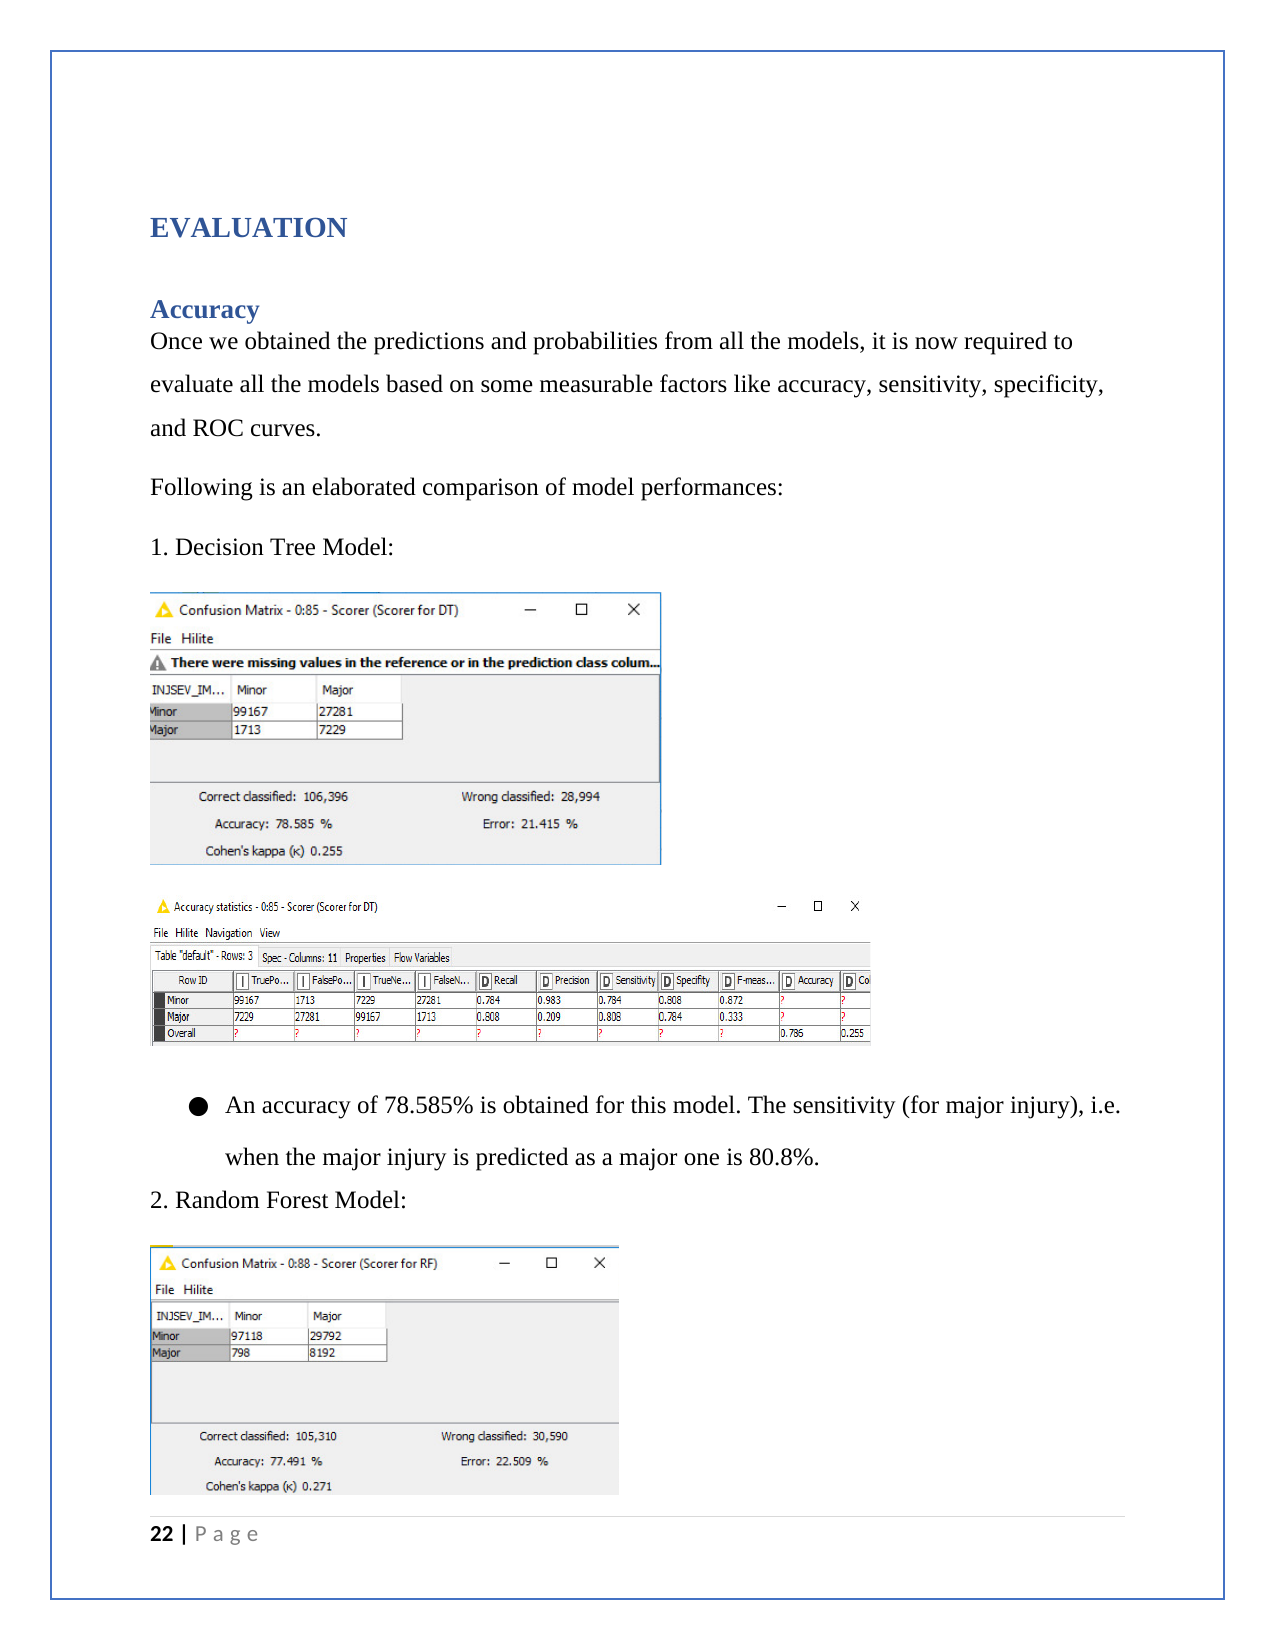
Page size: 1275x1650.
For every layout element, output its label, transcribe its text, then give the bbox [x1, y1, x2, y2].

picture [150, 1245, 619, 1495]
list An accuracy of 78.585% is obtained for this model. The sensitivity (for major injury), i.e. when the major injury is predicted as a major one is 80.8%. [187, 1077, 1125, 1171]
picture [150, 592, 662, 865]
subtitle EVALUATION [150, 210, 1125, 243]
text Once we obtained the predictions and probabilities from all the models, it is now required to evaluate all the models based on some measurable factors like accuracy, sensitivity, specificity, and ROC curves. [150, 326, 1125, 441]
picture [150, 895, 871, 1046]
text 1. Decision Tree Model: [150, 532, 1125, 561]
subtitle Accuracy [150, 293, 1125, 324]
text 2. Random Forest Model: [150, 1185, 1125, 1214]
text Following is an elaborated comparison of model performances: [150, 472, 1125, 501]
